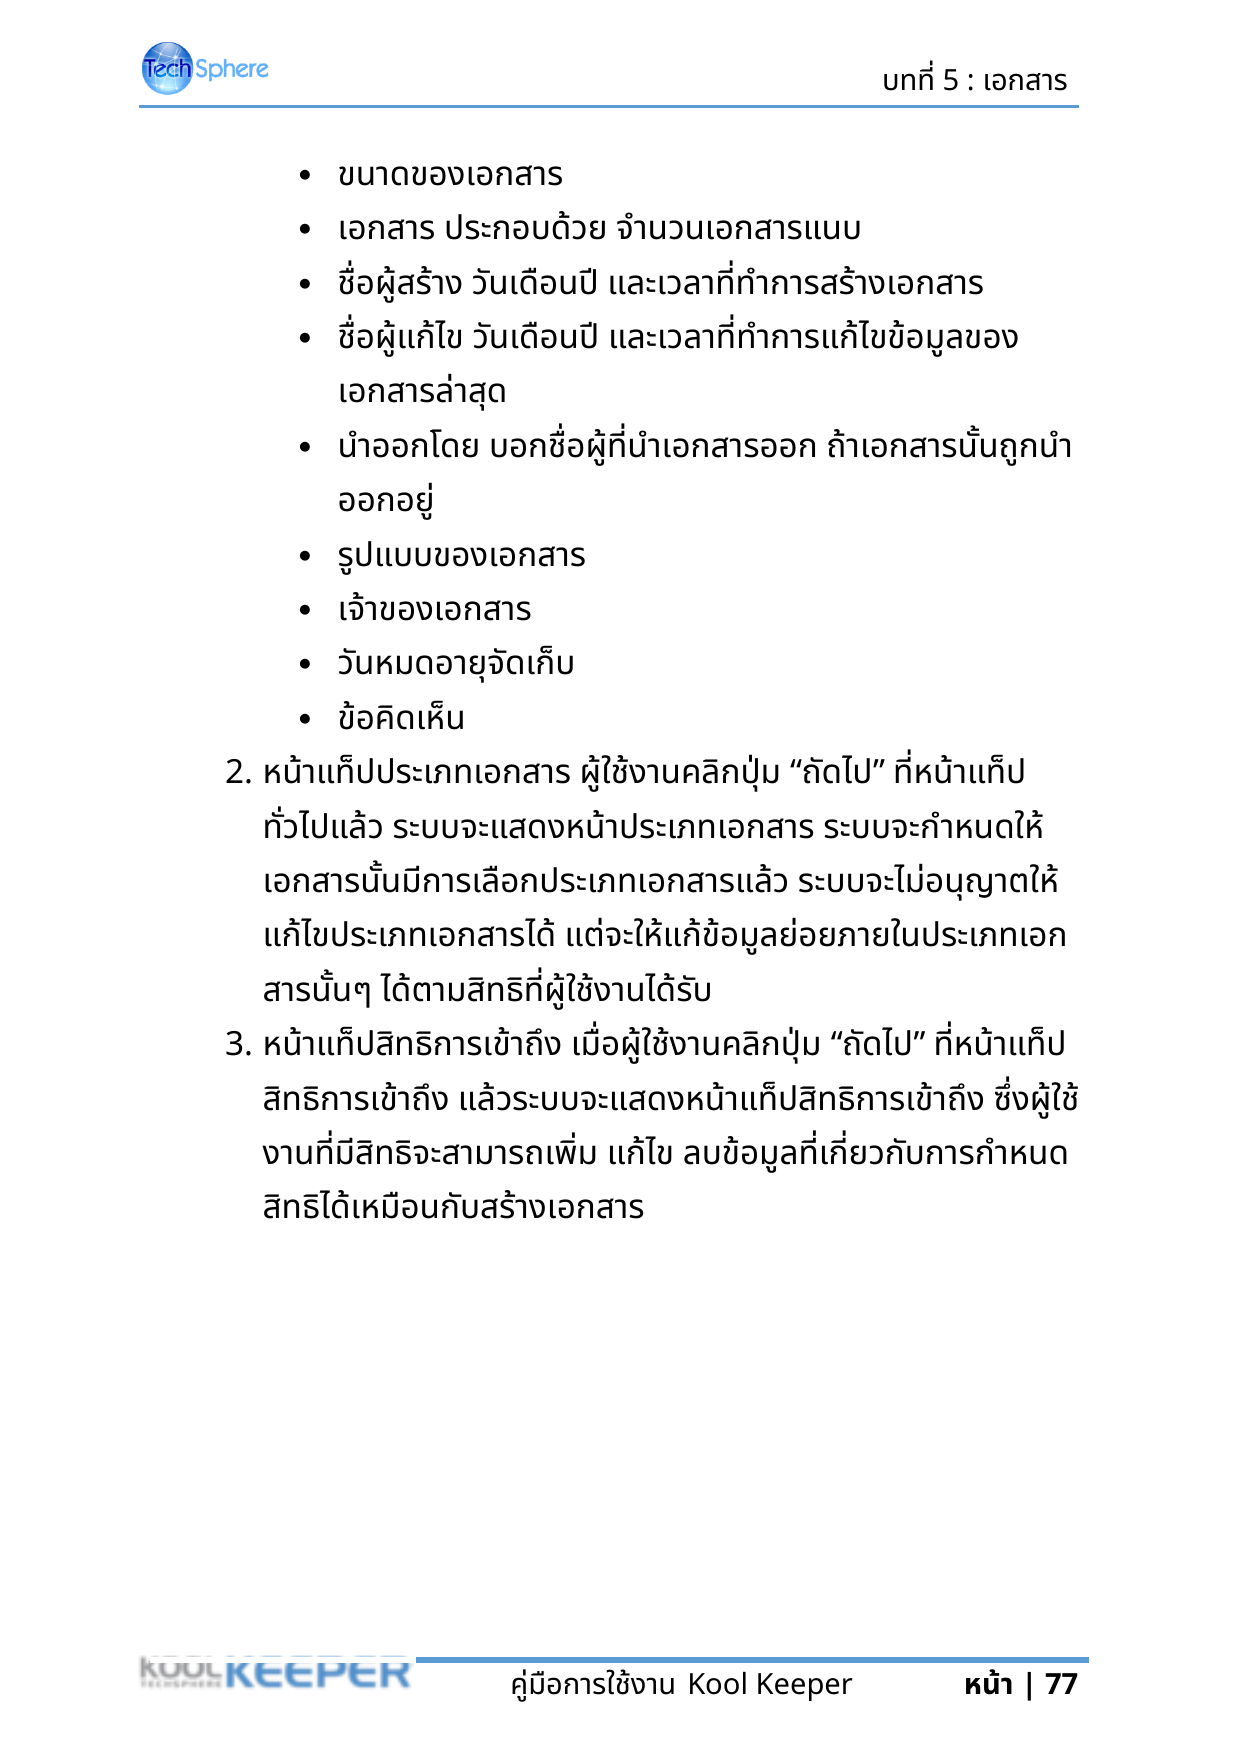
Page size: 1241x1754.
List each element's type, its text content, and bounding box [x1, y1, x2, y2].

list ชื่อผู้แก้ไข วันเดือนปี และเวลาที่ทำการแก้ไขข้อมูลของเอกสารล่าสุด [300, 313, 1090, 418]
list ข้อคิดเห็น [300, 694, 1090, 744]
list รูปแบบของเอกสาร [300, 531, 1090, 581]
list นำออกโดย บอกชื่อผู้ที่นำเอกสารออก ถ้าเอกสารนั้นถูกนำออกอยู่ [300, 422, 1090, 527]
list เจ้าของเอกสาร [300, 585, 1090, 635]
list วันหมดอายุจัดเก็บ [300, 639, 1090, 690]
list เอกสาร ประกอบด้วย จำนวนเอกสารแนบ [300, 204, 1090, 255]
list ขนาดของเอกสาร [300, 150, 1090, 200]
list ชื่อผู้สร้าง วันเดือนปี และเวลาที่ทำการสร้างเอกสาร [300, 259, 1090, 309]
list หน้าแท็ปสิทธิการเข้าถึง เมื่อผู้ใช้งานคลิกปุ่ม “ถัดไป” ที่หน้าแท็ปสิทธิการเข้าถึง แล้วระบบจะแสดงหน้าแท็ปสิทธิการเข้าถึง ซึ่งผู้ใช้งานที่มีสิทธิจะสามารถเพิ่ม แก้ไข ลบข้อมูลที่เกี่ยวกับการกำหนดสิทธิได้เหมือนกับสร้างเอกสาร [225, 1020, 1090, 1234]
picture [137, 1650, 414, 1693]
list หน้าแท็ปประเภทเอกสาร ผู้ใช้งานคลิกปุ่ม “ถัดไป” ที่หน้าแท็ปทั่วไปแล้ว ระบบจะแสดงหน้าประเภทเอกสาร ระบบจะกำหนดให้เอกสารนั้นมีการเลือกประเภทเอกสารแล้ว ระบบจะไม่อนุญาตให้แก้ไขประเภทเอกสารได้ แต่จะให้แก้ข้อมูลย่อยภายในประเภทเอกสารนั้นๆ ได้ตามสิทธิที่ผู้ใช้งานได้รับ [225, 748, 1090, 1016]
picture [140, 41, 269, 96]
